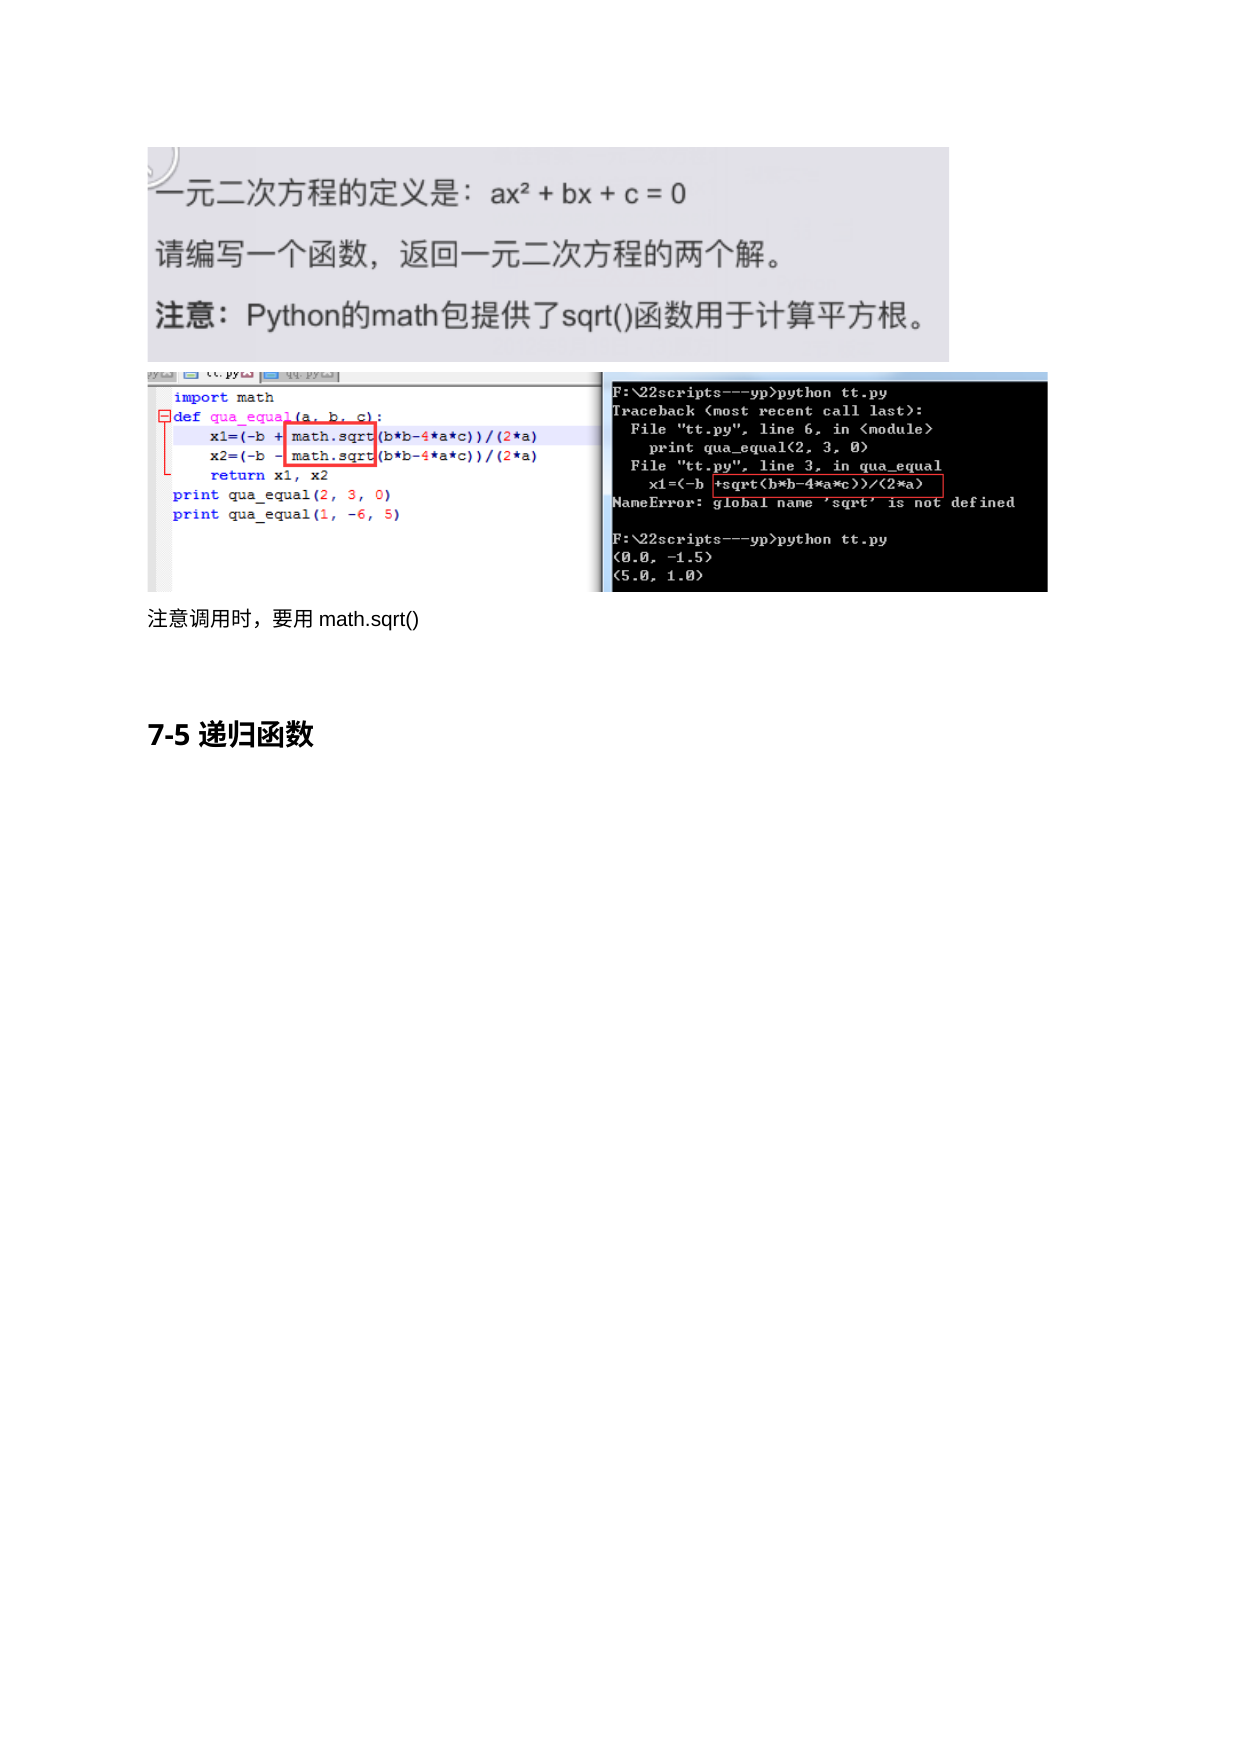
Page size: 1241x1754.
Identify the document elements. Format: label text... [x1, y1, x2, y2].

subtitle 7-5 递归函数 [148, 711, 1092, 754]
picture [147, 372, 1048, 592]
picture [147, 147, 950, 362]
text 注意调用时，要用math.sqrt() [148, 602, 1092, 632]
